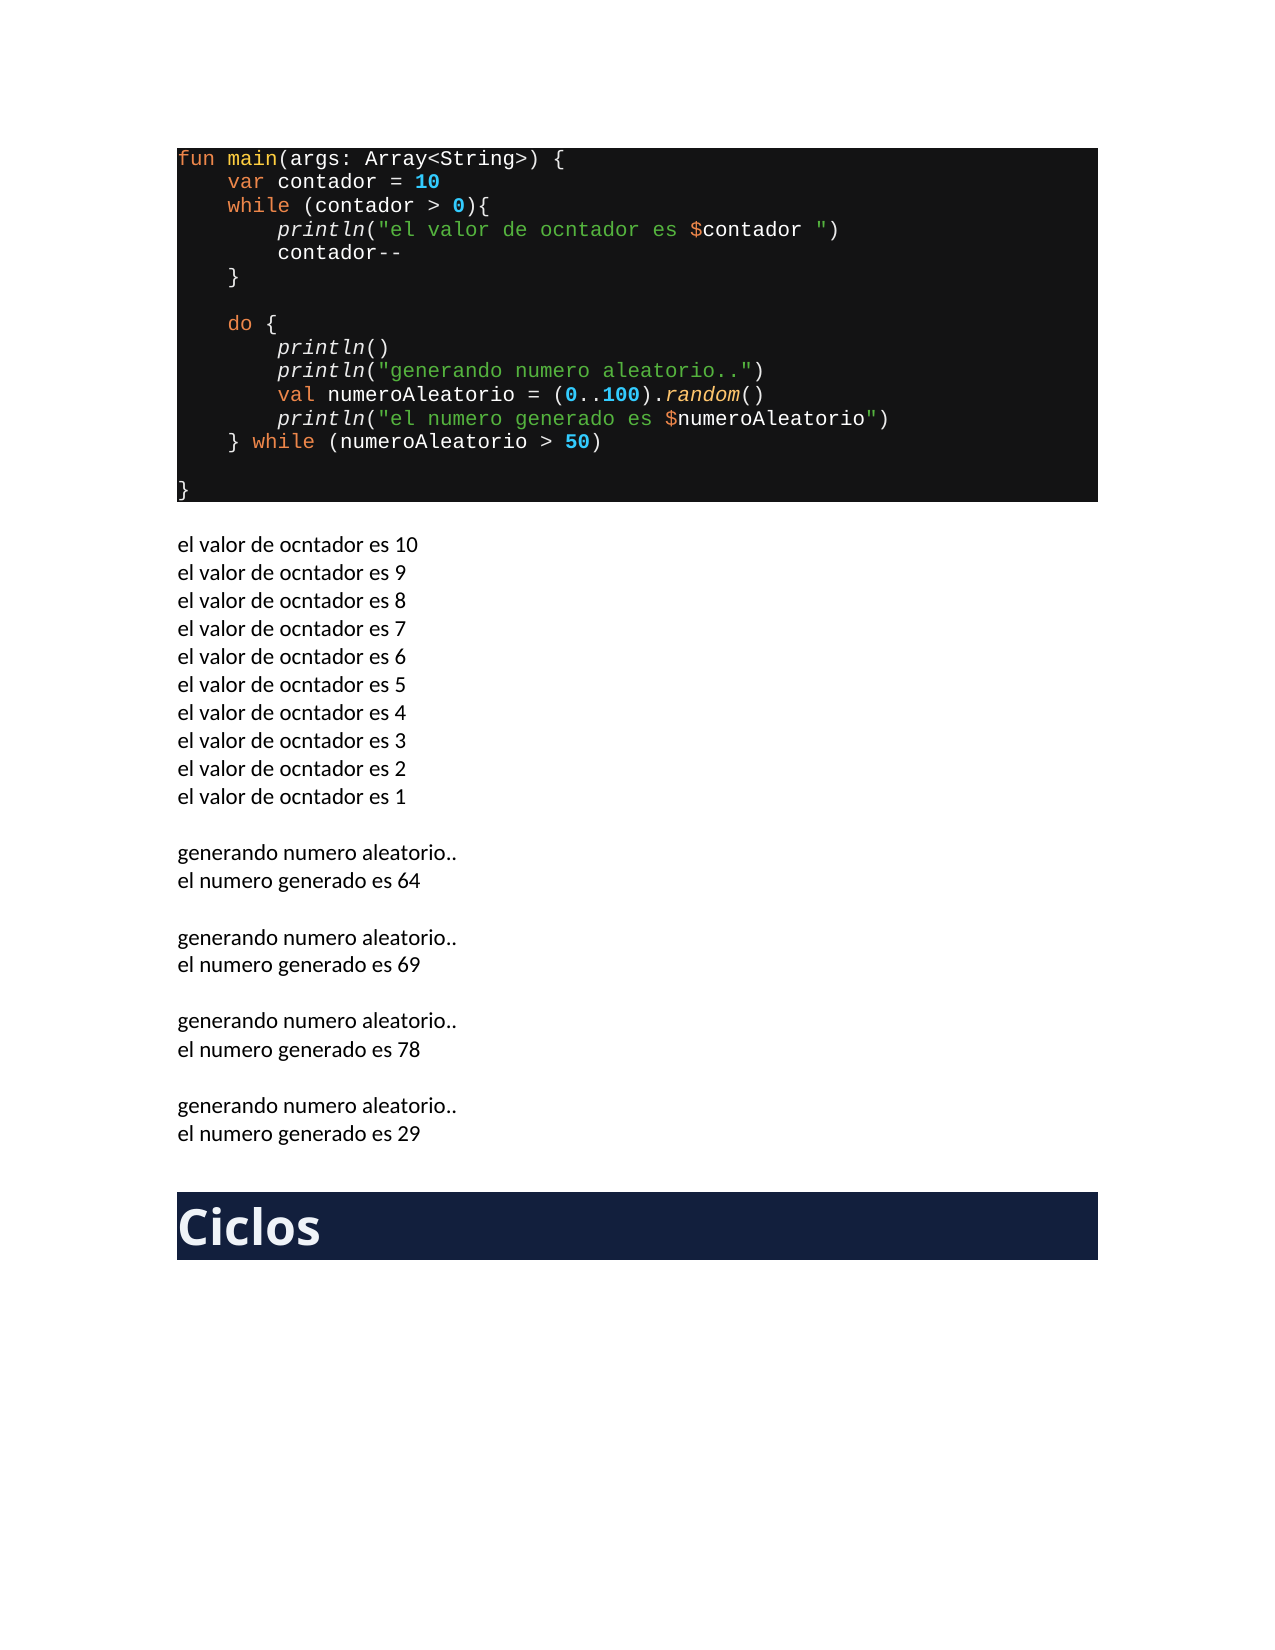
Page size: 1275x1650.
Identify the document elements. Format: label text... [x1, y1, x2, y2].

text fun main(args: Array<String>) { var contador = 10 while (contador > 0){ println("el valor de ocntador es $contador ") contador-- } do { println() println("generando numero aleatorio..") val numeroAleatorio = (0..100).random() println("el numero generado es $numeroAleatorio") } while (numeroAleatorio > 50) } [177, 148, 1098, 502]
subtitle Ciclos [177, 1192, 1098, 1260]
text el valor de ocntador es 4 [177, 698, 1098, 726]
text generando numero aleatorio.. [177, 838, 1098, 867]
text generando numero aleatorio.. [177, 923, 1098, 951]
text el valor de ocntador es 7 [177, 614, 1098, 642]
text el numero generado es 69 [177, 951, 1098, 979]
text el valor de ocntador es 10 [177, 530, 1098, 558]
text el valor de ocntador es 8 [177, 586, 1098, 614]
text el valor de ocntador es 2 [177, 754, 1098, 782]
text el valor de ocntador es 3 [177, 726, 1098, 754]
text el numero generado es 78 [177, 1035, 1098, 1063]
text generando numero aleatorio.. [177, 1007, 1098, 1035]
text el numero generado es 29 [177, 1119, 1098, 1147]
text generando numero aleatorio.. [177, 1091, 1098, 1119]
text el valor de ocntador es 6 [177, 642, 1098, 670]
text el valor de ocntador es 9 [177, 558, 1098, 586]
text el numero generado es 64 [177, 867, 1098, 894]
text el valor de ocntador es 1 [177, 782, 1098, 811]
text el valor de ocntador es 5 [177, 670, 1098, 698]
